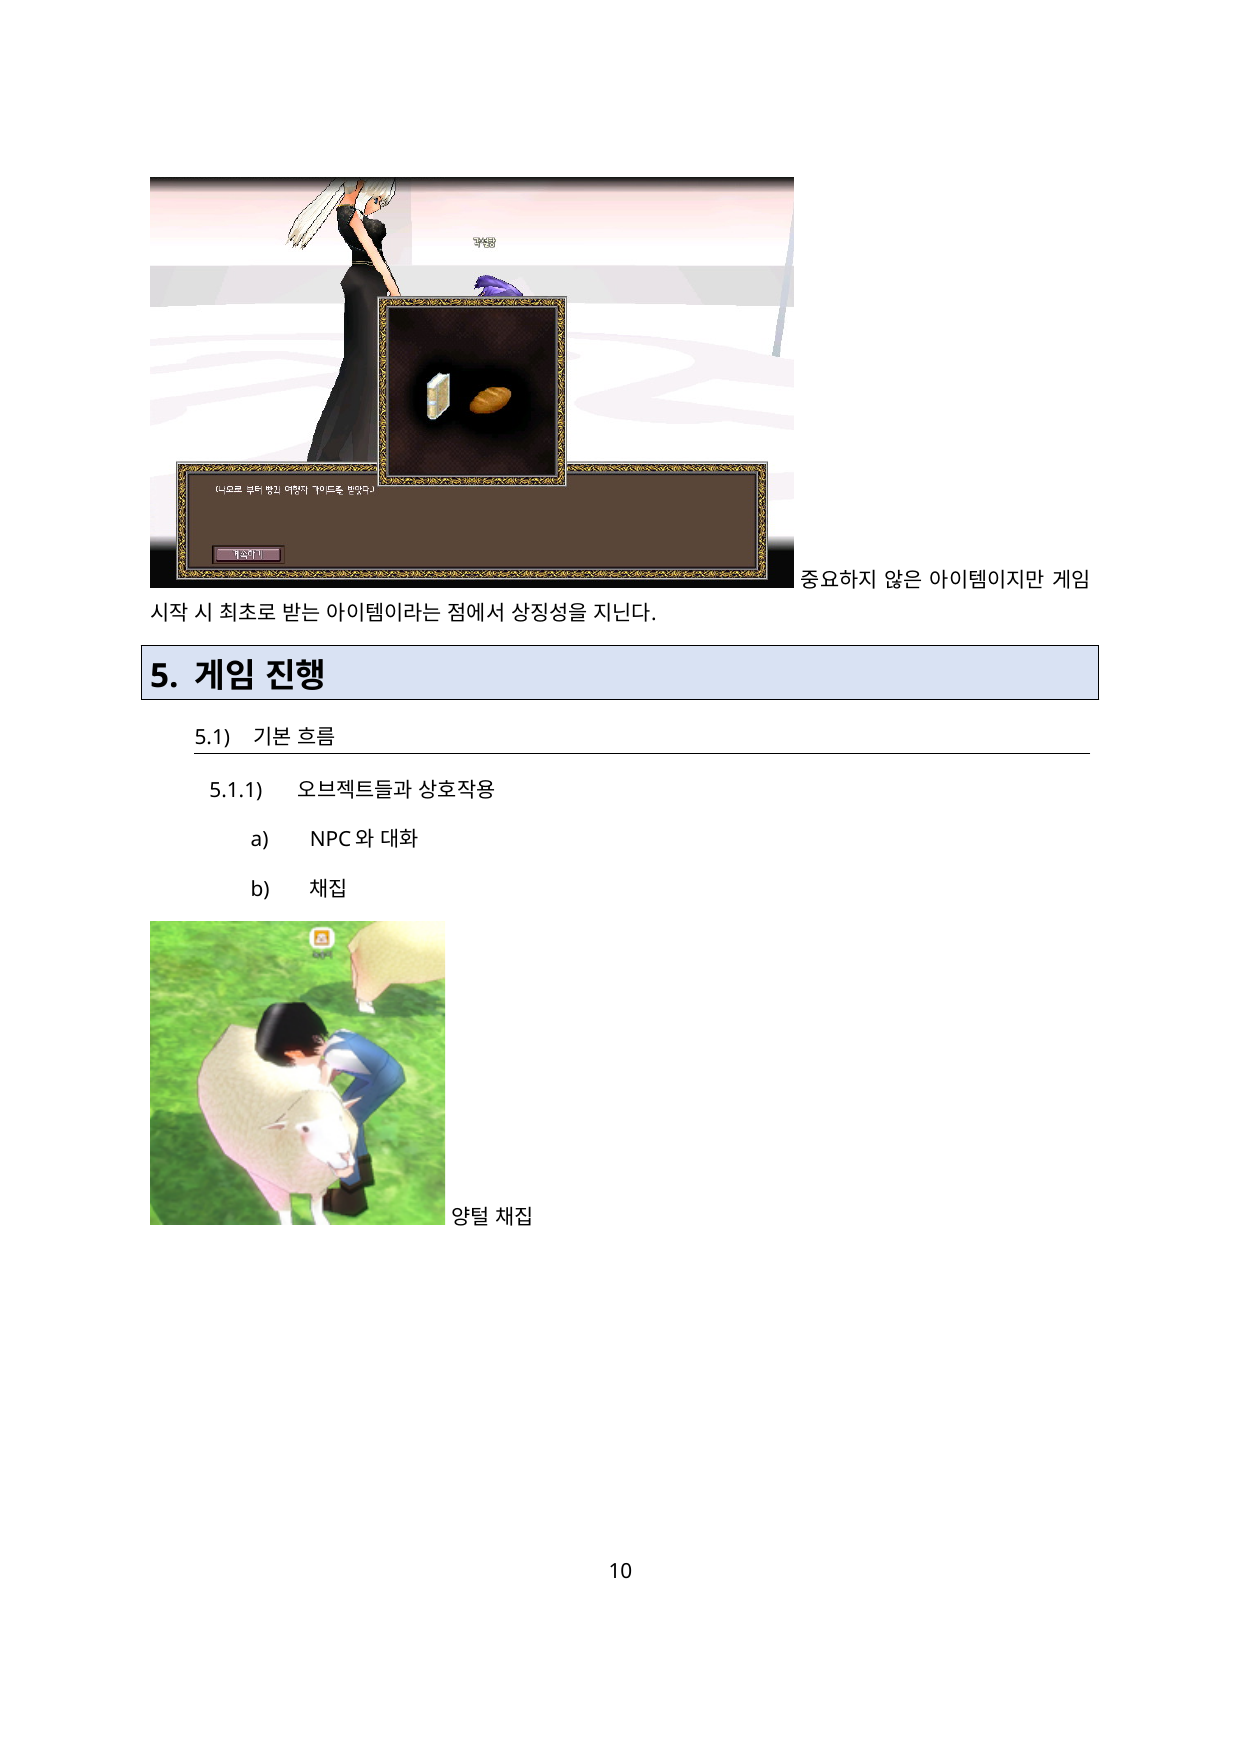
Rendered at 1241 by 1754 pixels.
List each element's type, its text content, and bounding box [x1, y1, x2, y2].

picture [150, 921, 446, 1225]
subtitle 채집 [250, 872, 1090, 902]
subtitle 게임 진행 [142, 646, 1098, 699]
subtitle NPC와 대화 [250, 822, 1090, 853]
subtitle 오브젝트들과 상호작용 [209, 773, 1090, 803]
subtitle 기본 흐름 [194, 721, 1090, 753]
picture [150, 177, 794, 588]
